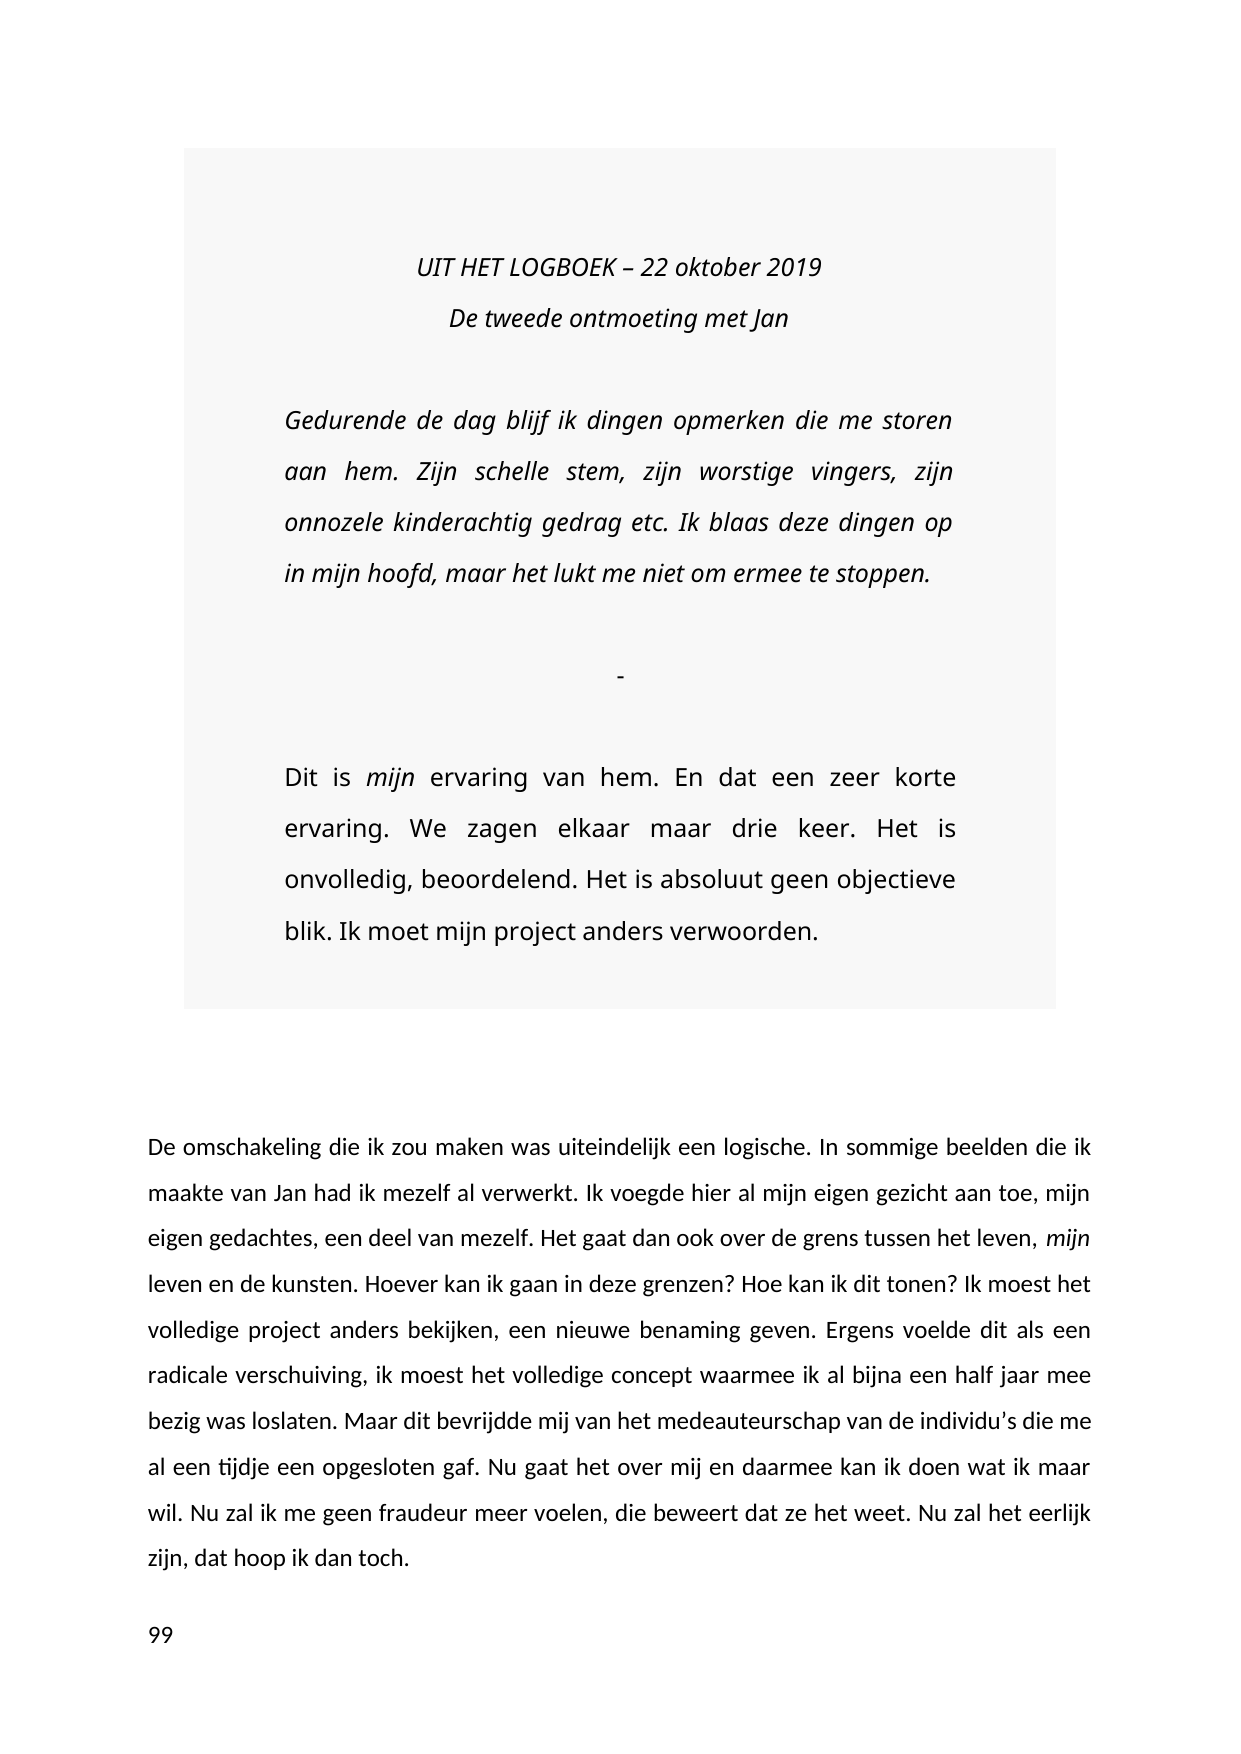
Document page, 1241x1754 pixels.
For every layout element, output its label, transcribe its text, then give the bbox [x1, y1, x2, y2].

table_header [184, 148, 1056, 1009]
text De omschakeling die ik zou maken was uiteindelijk een logische. In sommige beelden die ik maakte van Jan had ik mezelf al verwerkt. Ik voegde hier al mijn eigen gezicht aan toe, mijn eigen gedachtes, een deel van mezelf. Het gaat dan ook over de grens tussen het leven, mijn leven en de kunsten. Hoever kan ik gaan in deze grenzen? Hoe kan ik dit tonen? Ik moest het volledige project anders bekijken, een nieuwe benaming geven. Ergens voelde dit als een radicale verschuiving, ik moest het volledige concept waarmee ik al bijna een half jaar mee bezig was loslaten. Maar dit bevrijdde mij van het medeauteurschap van de individu’s die me al een tijdje een opgesloten gaf. Nu gaat het over mij en daarmee kan ik doen wat ik maar wil. Nu zal ik me geen fraudeur meer voelen, die beweert dat ze het weet. Nu zal het eerlijk zijn, dat hoop ik dan toch. [148, 1131, 1093, 1573]
